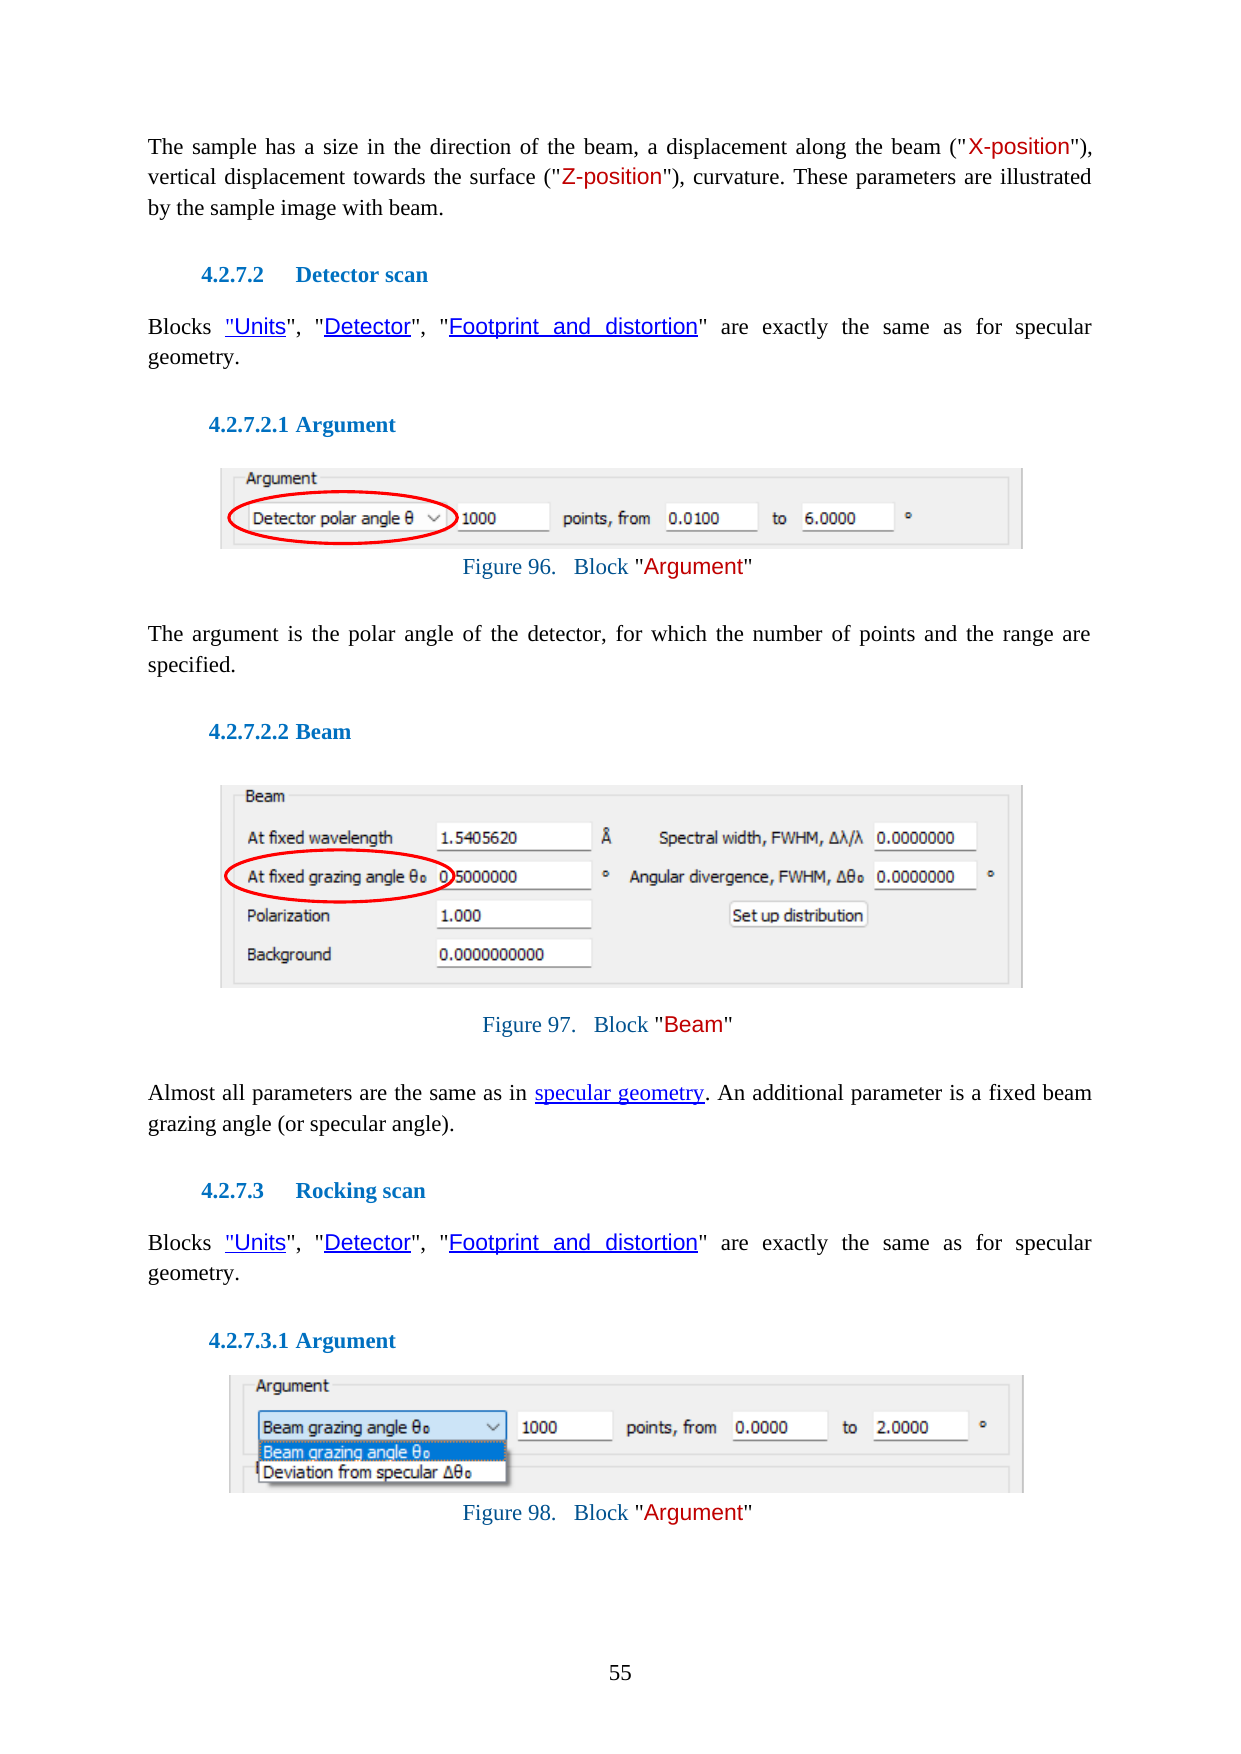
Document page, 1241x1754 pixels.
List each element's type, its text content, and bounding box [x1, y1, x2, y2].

picture [229, 1375, 1024, 1493]
subtitle Beam [209, 718, 1093, 745]
picture [220, 785, 1023, 988]
text The argument is the polar angle of the detector, for which the number of points and the range are specified. [148, 621, 1093, 677]
text Almost all parameters are the same as in specular geometry. An additional parameter is a fixed beam grazing angle (or specular angle). [148, 1079, 1093, 1136]
text Blocks "Units", "Detector", "Footprint and distortion" are exactly the same as for specular geometry. [148, 313, 1093, 369]
text Blocks "Units", "Detector", "Footprint and distortion" are exactly the same as for specular geometry. [148, 1229, 1093, 1285]
text The sample has a size in the direction of the beam, a displacement along the beam ("X-position"), vertical displacement towards the surface ("Z-position"), curvature. These parameters are illustrated by the sample image with beam. [148, 133, 1093, 220]
subtitle Detector scan [201, 261, 1093, 288]
subtitle Argument [209, 1327, 1093, 1353]
picture [220, 468, 1023, 549]
subtitle Rocking scan [201, 1177, 1093, 1204]
subtitle Argument [209, 411, 1093, 437]
